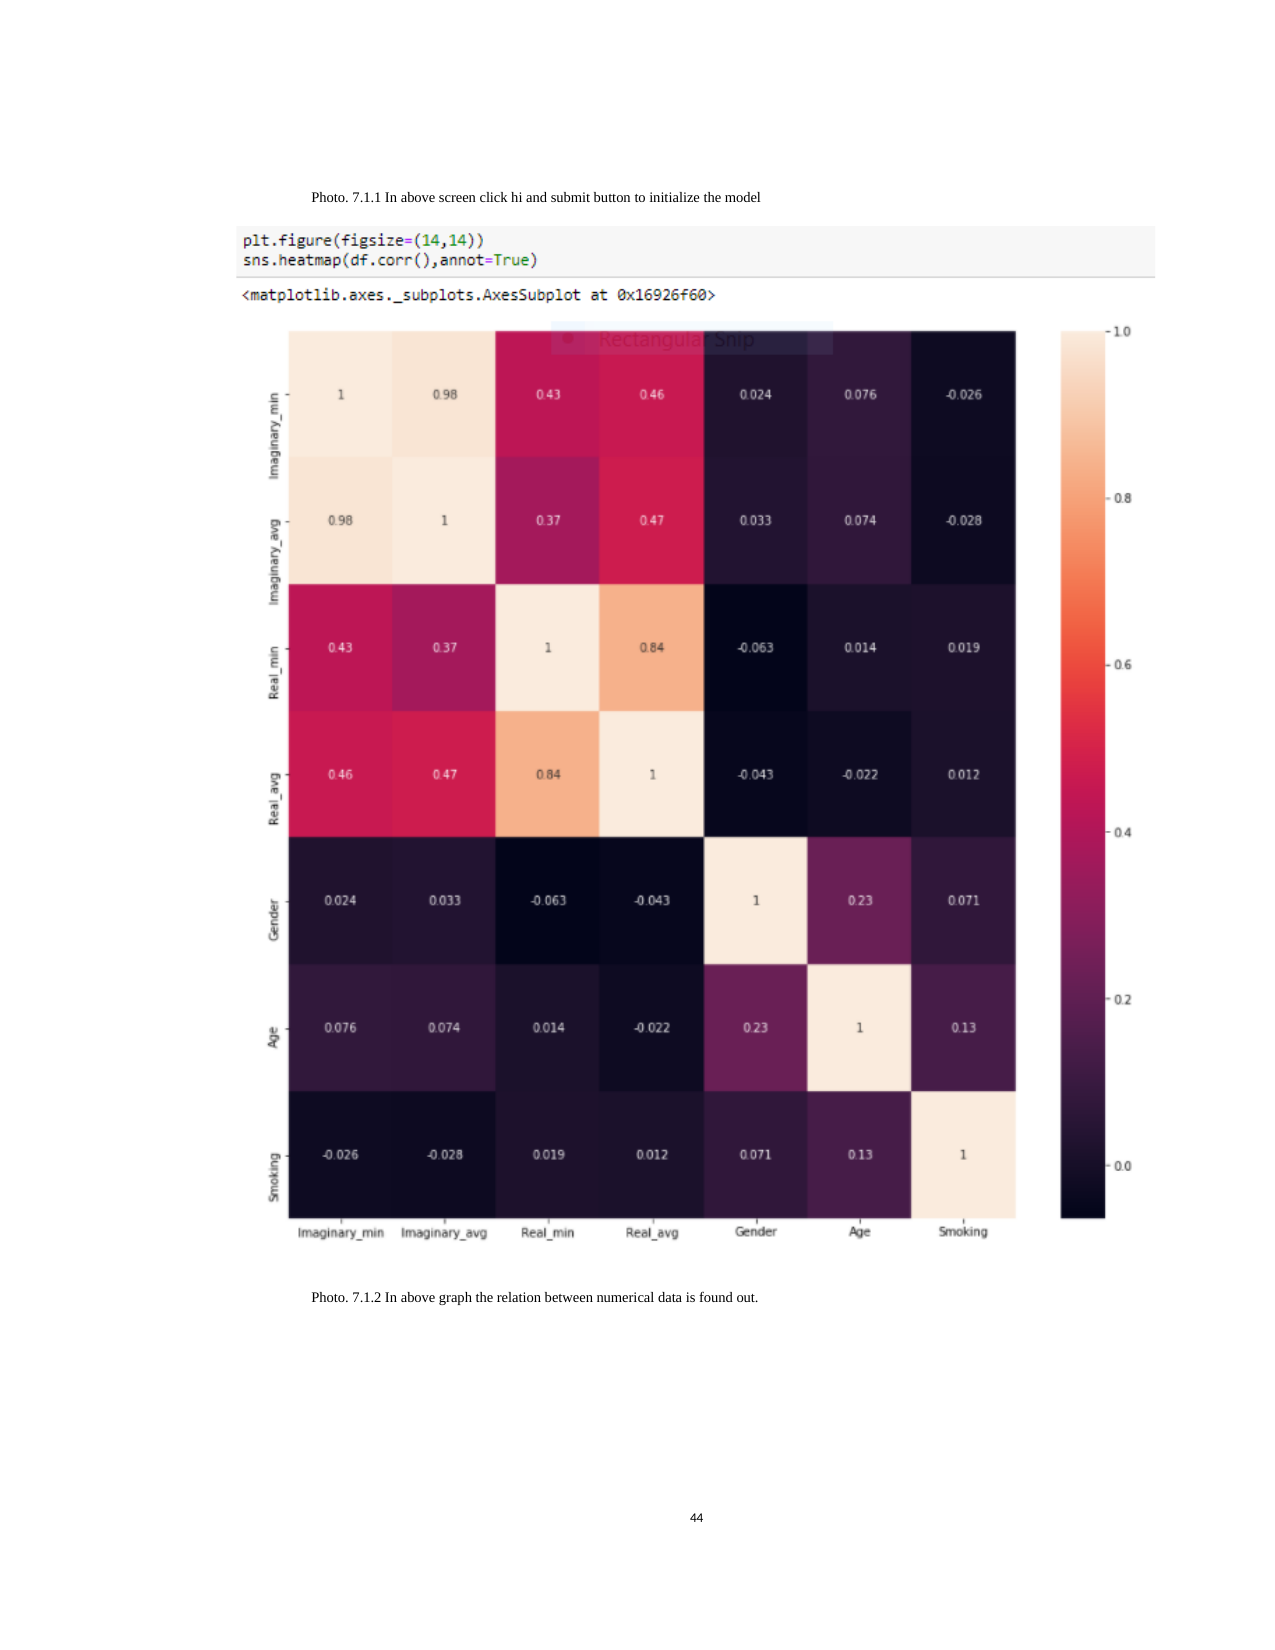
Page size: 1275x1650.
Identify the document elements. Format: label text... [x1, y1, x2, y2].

list Photo. 7.1.2 In above graph the relation between numerical data is found out. [311, 1277, 1157, 1306]
list Photo. 7.1.1 In above screen click hi and submit button to initialize the model [311, 177, 1157, 206]
picture [236, 226, 1157, 1259]
